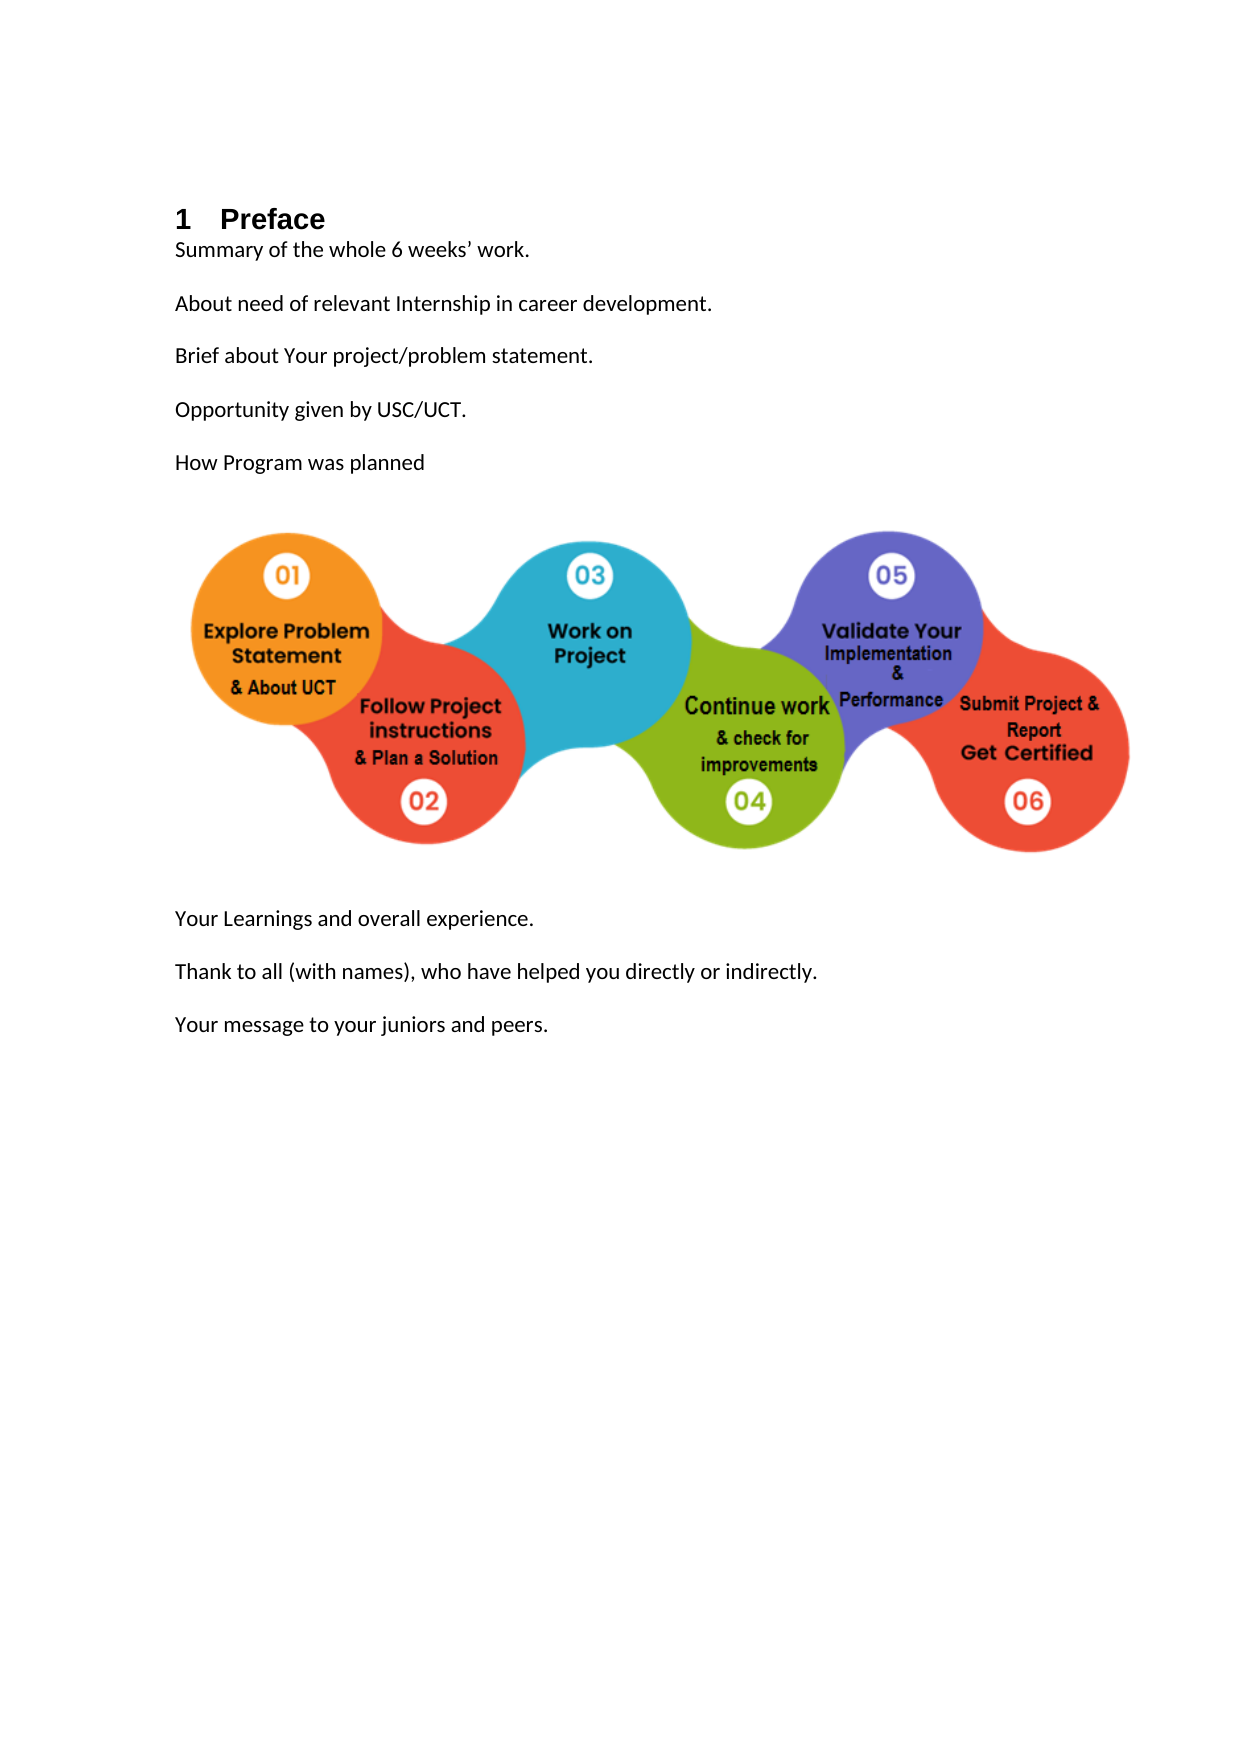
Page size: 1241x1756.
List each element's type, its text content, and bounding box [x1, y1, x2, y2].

text Opportunity given by USC/UCT. [175, 395, 1065, 423]
subtitle Preface [175, 202, 1065, 236]
text Your Learnings and overall experience. [175, 904, 1065, 932]
picture [175, 500, 1160, 880]
text Brief about Your project/problem statement. [175, 342, 1065, 370]
text Your message to your juniors and peers. [175, 1011, 1065, 1038]
text How Program was planned [175, 448, 1065, 476]
text Summary of the whole 6 weeks’ work. [175, 236, 1065, 264]
text Thank to all (with names), who have helped you directly or indirectly. [175, 957, 1065, 986]
text About need of relevant Internship in career development. [175, 289, 1065, 317]
